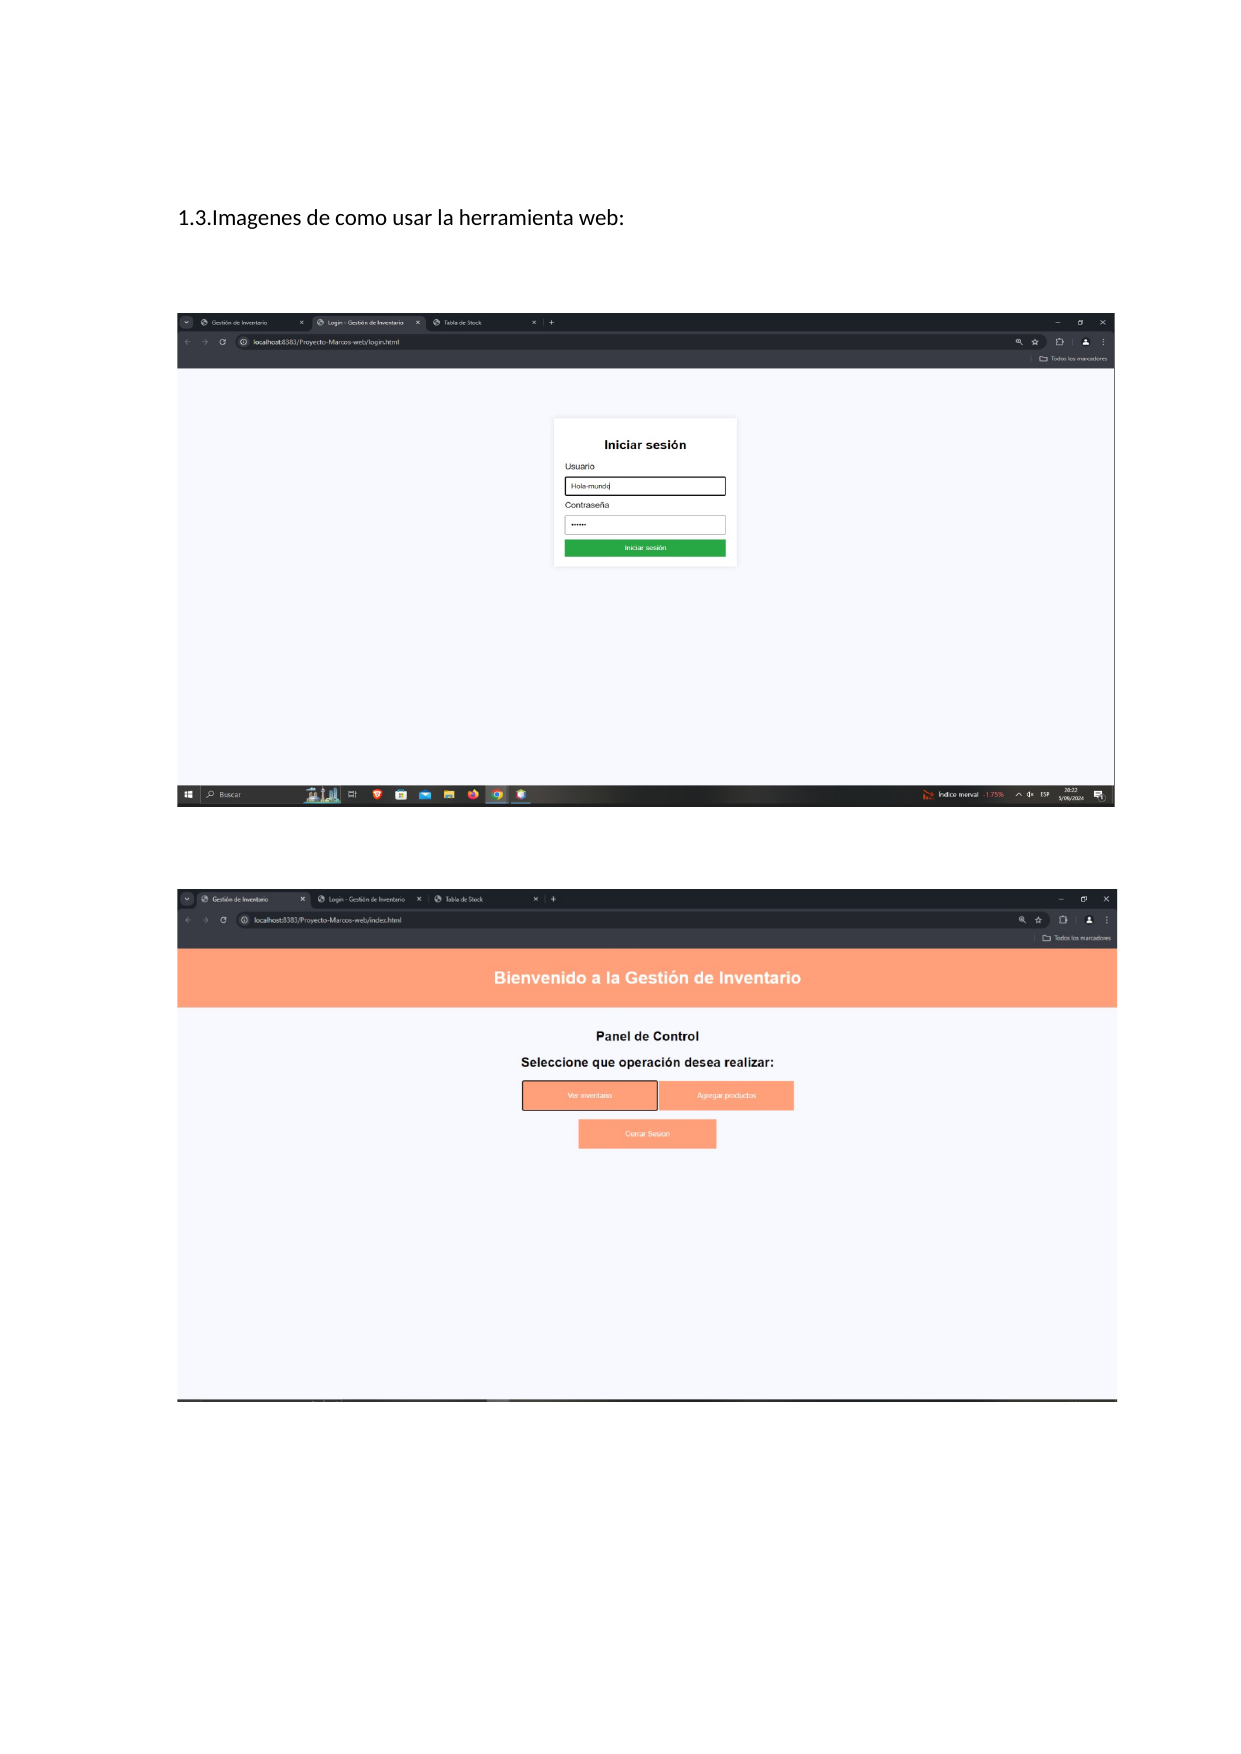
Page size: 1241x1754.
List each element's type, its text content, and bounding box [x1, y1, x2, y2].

text 1.3.Imagenes de como usar la herramienta web: [177, 203, 1063, 231]
picture [177, 888, 1118, 1402]
picture [177, 313, 1115, 807]
